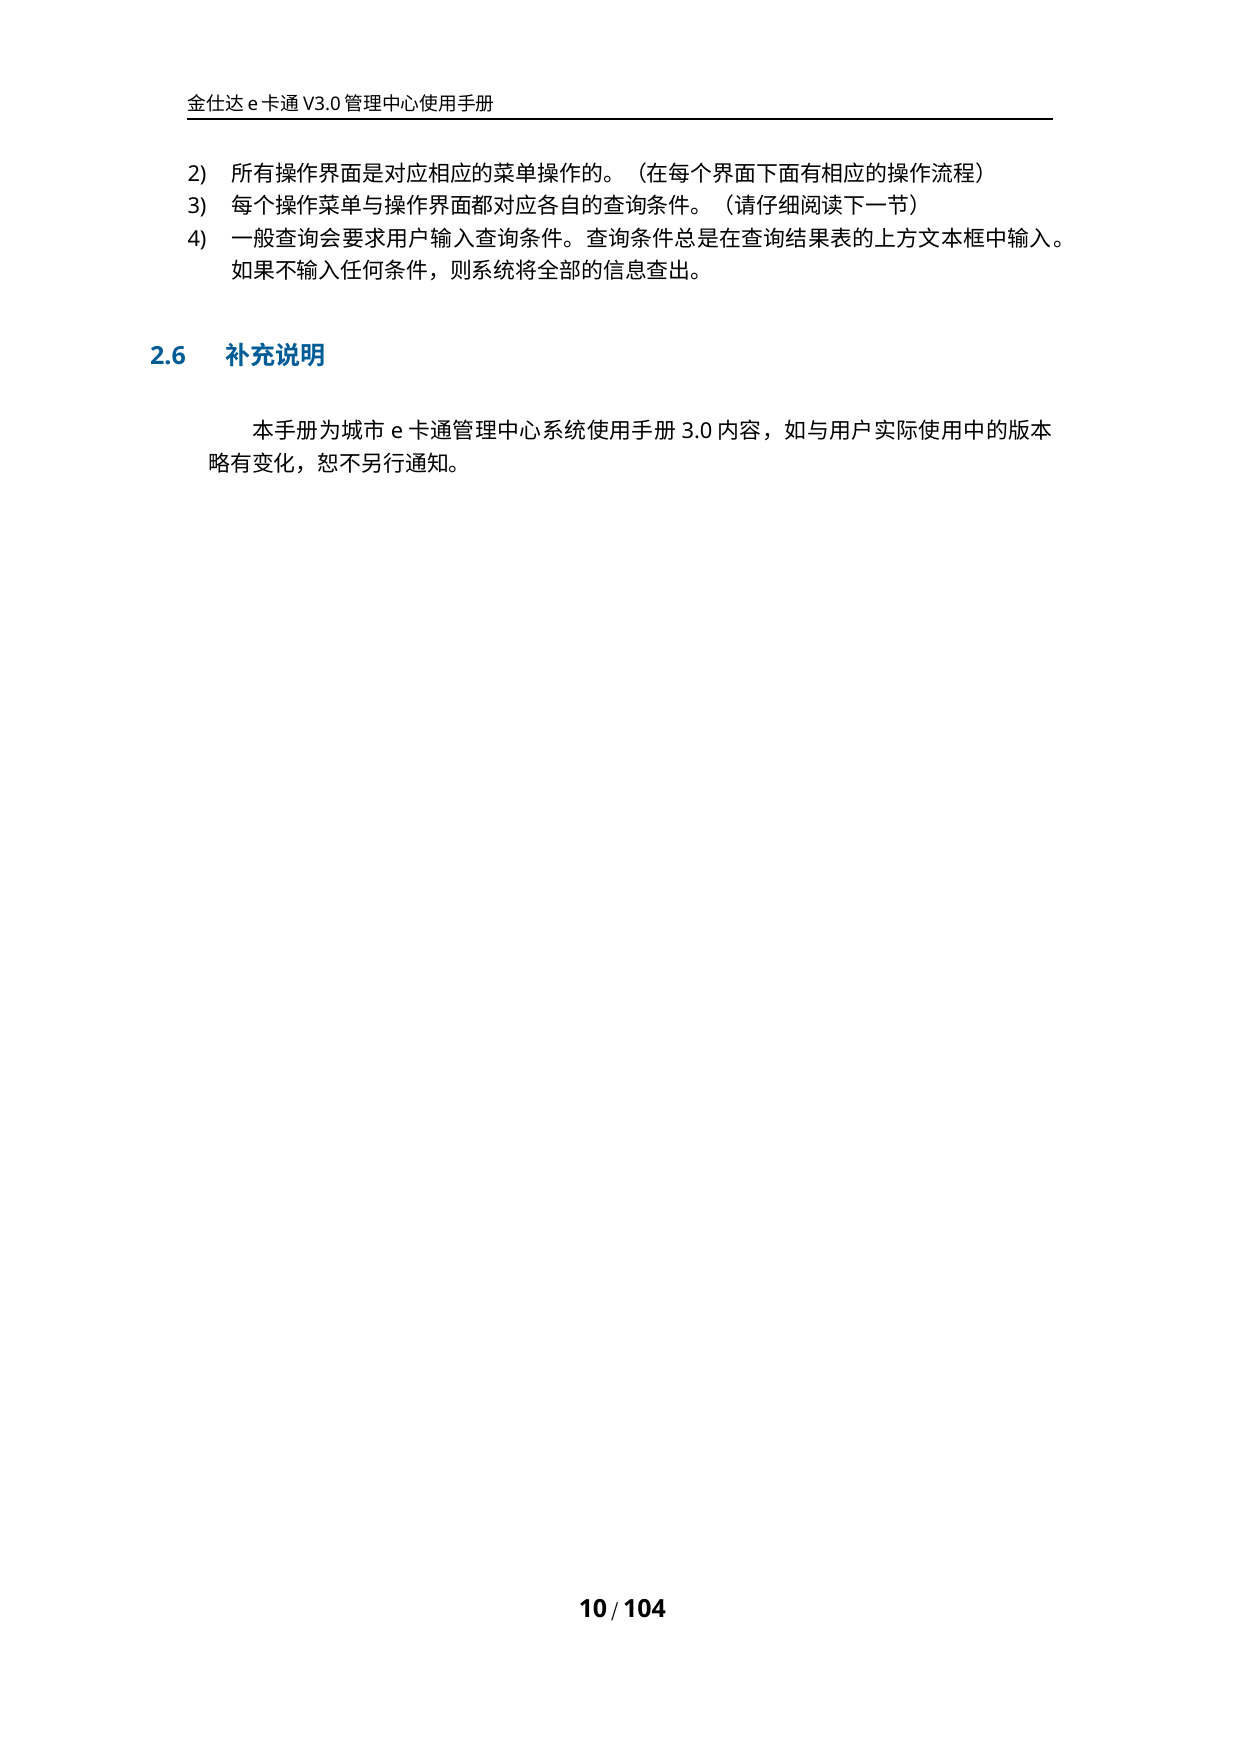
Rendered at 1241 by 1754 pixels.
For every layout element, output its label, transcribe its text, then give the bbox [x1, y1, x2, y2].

list 一般查询会要求用户输入查询条件。查询条件总是在查询结果表的上方文本框中输入。如果不输入任何条件，则系统将全部的信息查出。 [187, 221, 1053, 286]
list 所有操作界面是对应相应的菜单操作的。（在每个界面下面有相应的操作流程） [187, 156, 1053, 188]
list 补充说明 [150, 321, 1053, 386]
text 本手册为城市e卡通管理中心系统使用手册3.0内容，如与用户实际使用中的版本略有变化，恕不另行通知。 [208, 413, 1053, 478]
list 每个操作菜单与操作界面都对应各自的查询条件。（请仔细阅读下一节） [187, 188, 1053, 221]
